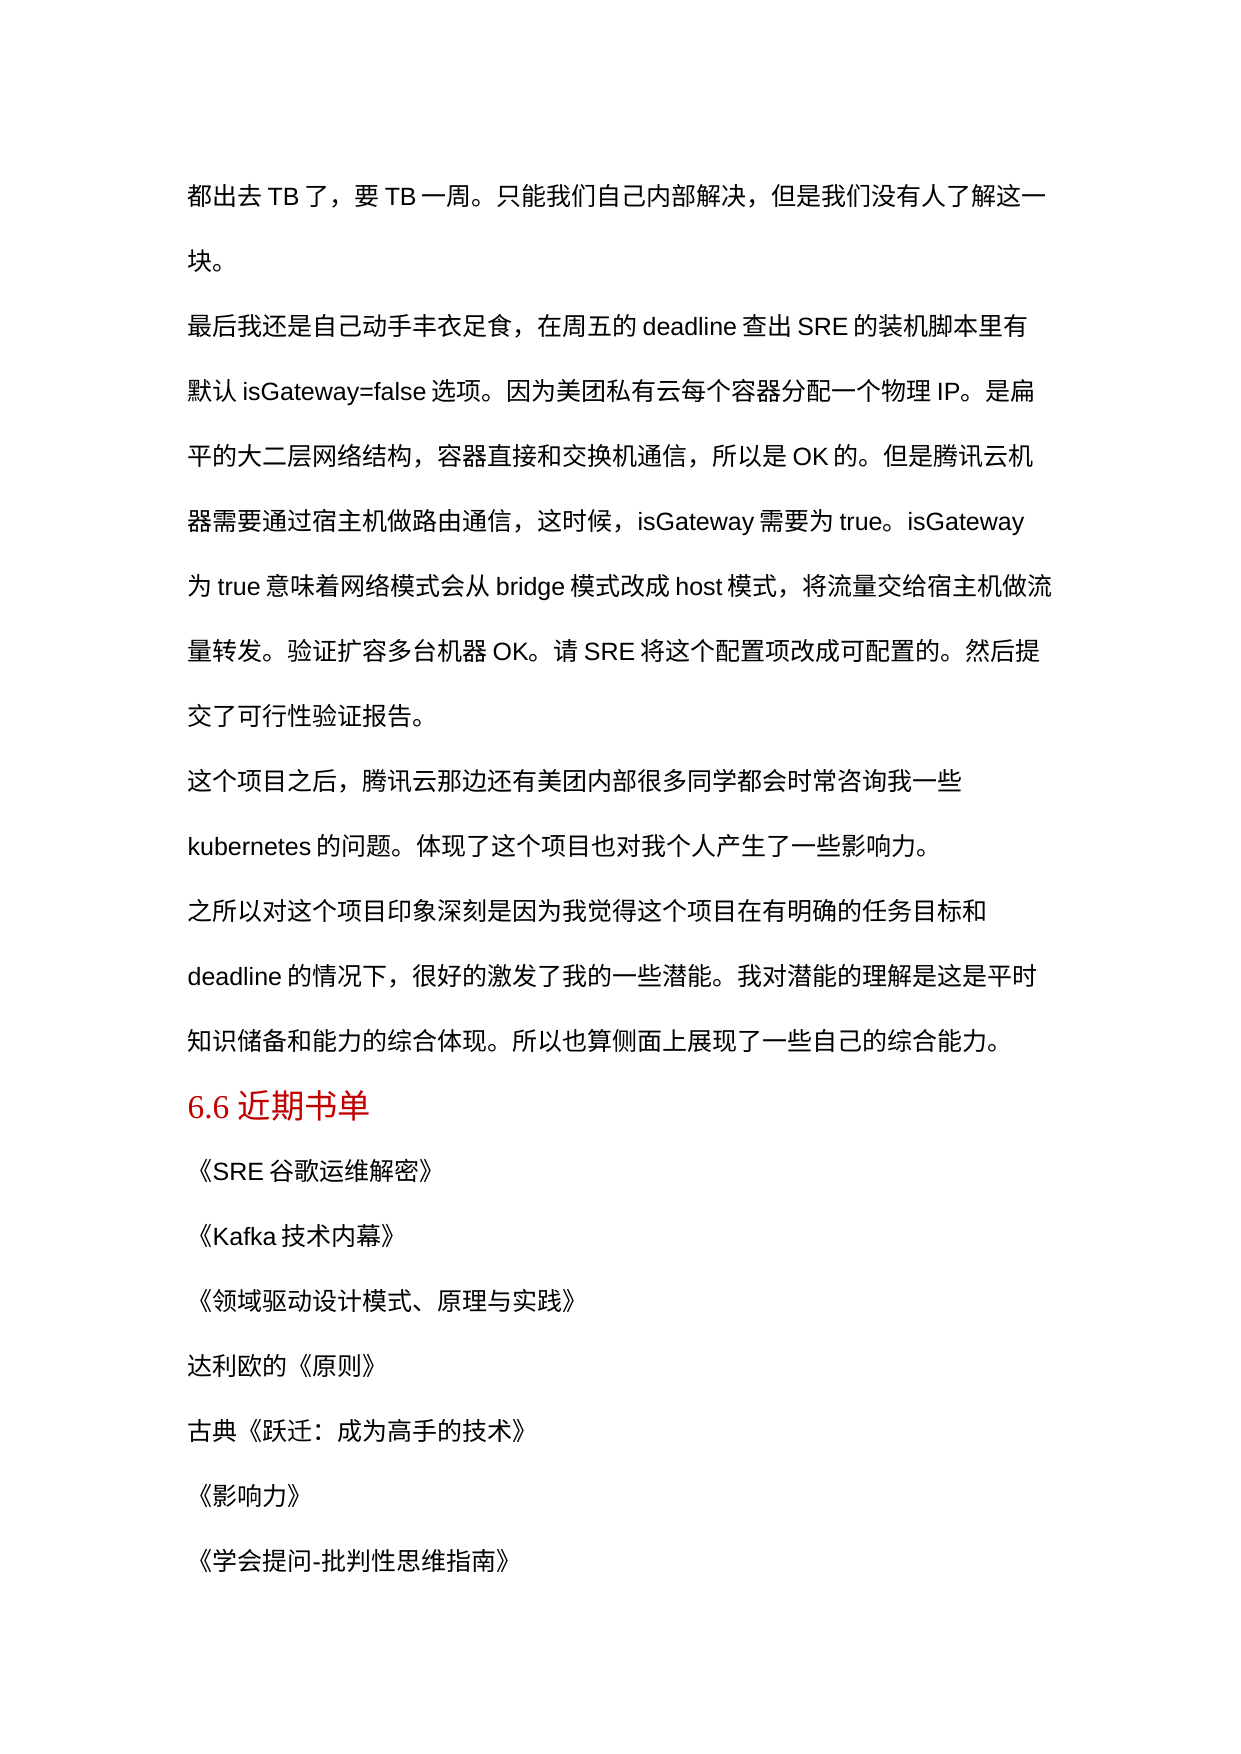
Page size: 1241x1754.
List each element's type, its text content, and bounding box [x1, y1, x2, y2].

text 之所以对这个项目印象深刻是因为我觉得这个项目在有明确的任务目标和deadline的情况下，很好的激发了我的一些潜能。我对潜能的理解是这是平时知识储备和能力的综合体现。所以也算侧面上展现了一些自己的综合能力。 [187, 877, 1053, 1072]
text 这个项目之后，腾讯云那边还有美团内部很多同学都会时常咨询我一些kubernetes的问题。体现了这个项目也对我个人产生了一些影响力。 [187, 747, 1053, 877]
text 《SRE谷歌运维解密》 [187, 1137, 1053, 1202]
text 《学会提问-批判性思维指南》 [187, 1527, 1053, 1592]
text 古典《跃迁：成为高手的技术》 [187, 1397, 1053, 1462]
text 达利欧的《原则》 [187, 1332, 1053, 1397]
text 《领域驱动设计模式、原理与实践》 [187, 1267, 1053, 1332]
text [187, 162, 1053, 292]
text 最后我还是自己动手丰衣足食，在周五的deadline查出SRE的装机脚本里有默认isGateway=false选项。因为美团私有云每个容器分配一个物理IP。是扁平的大二层网络结构，容器直接和交换机通信，所以是OK的。但是腾讯云机器需要通过宿主机做路由通信，这时候，isGateway需要为true。isGateway为true意味着网络模式会从bridge模式改成host模式，将流量交给宿主机做流量转发。验证扩容多台机器OK。请SRE将这个配置项改成可配置的。然后提交了可行性验证报告。 [187, 292, 1053, 747]
text 《影响力》 [187, 1462, 1053, 1527]
subtitle 6.6 近期书单 [187, 1072, 1053, 1137]
text 《Kafka技术内幕》 [187, 1202, 1053, 1267]
